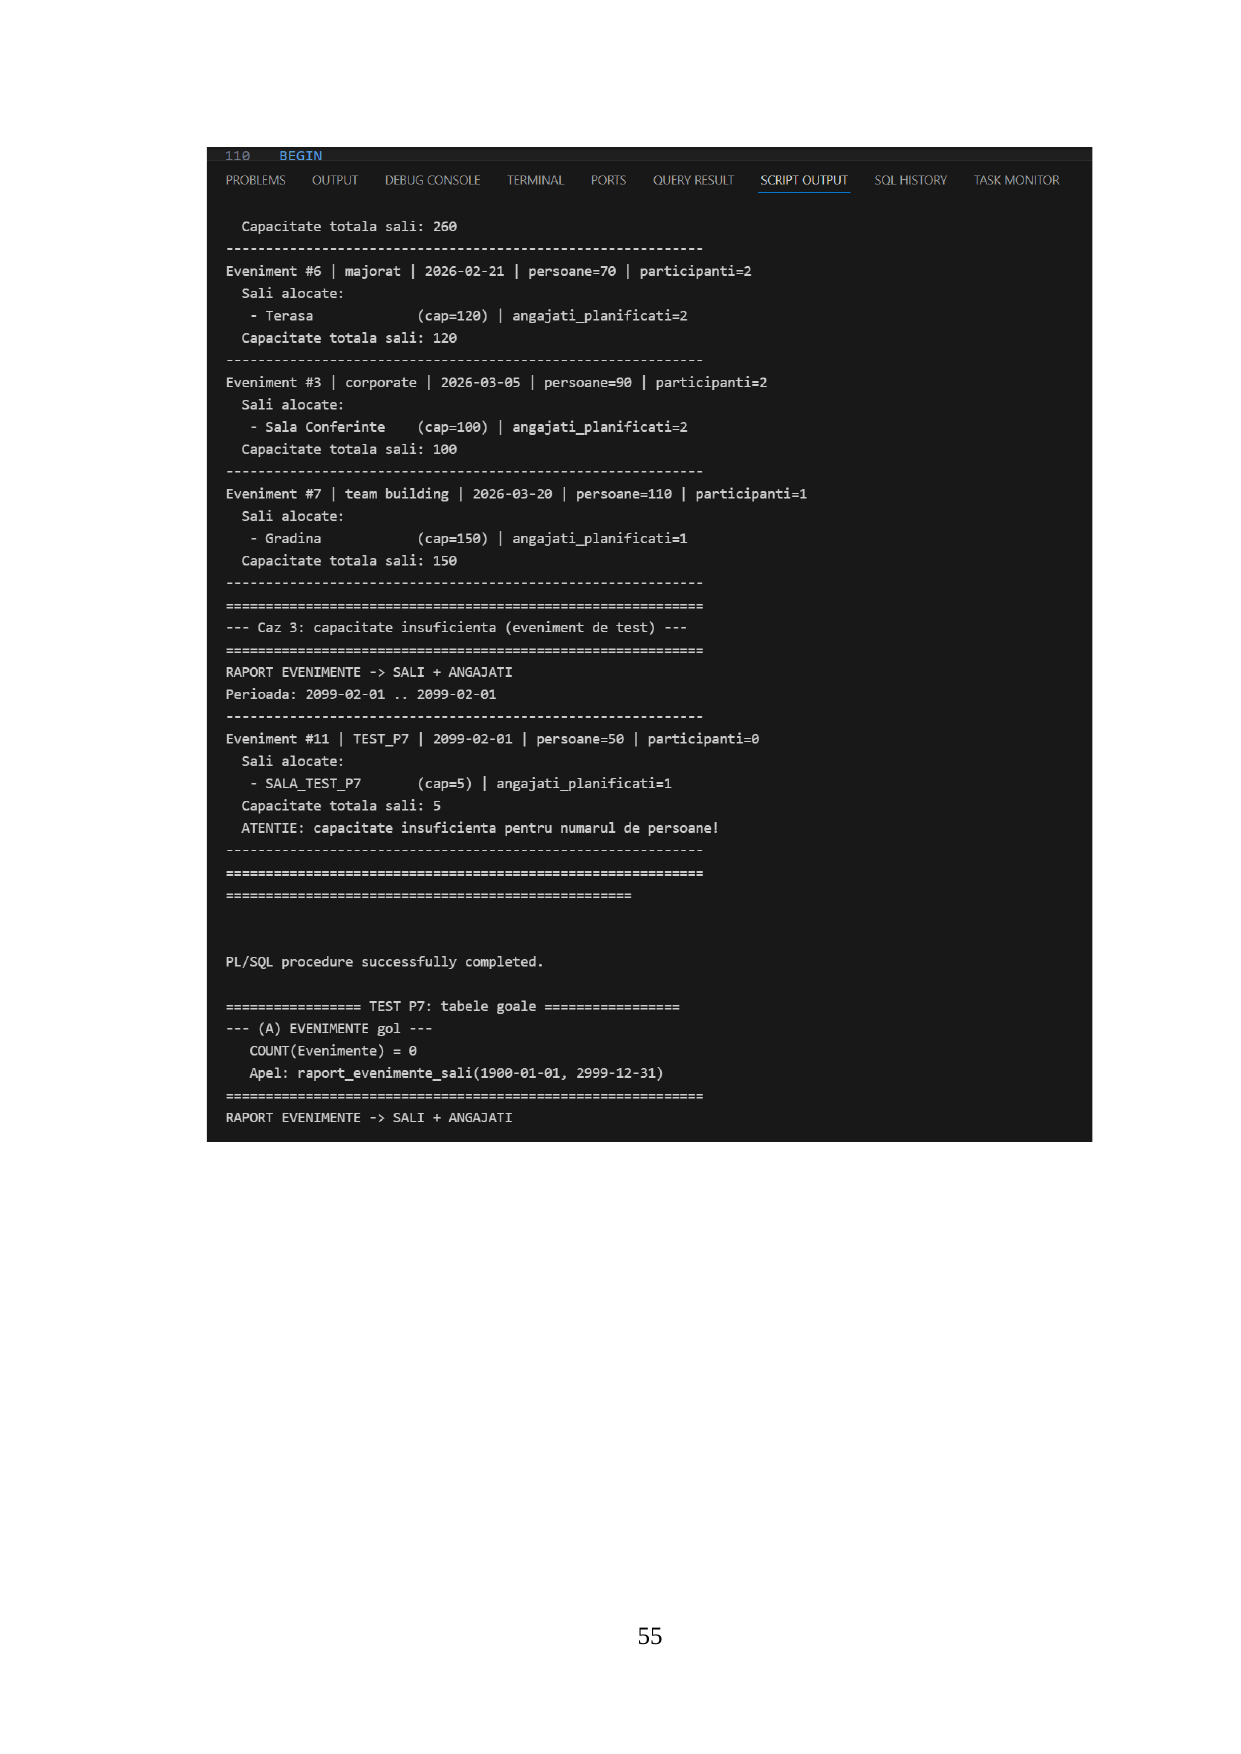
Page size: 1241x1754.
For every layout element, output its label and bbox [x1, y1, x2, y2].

picture [206, 147, 1093, 1142]
